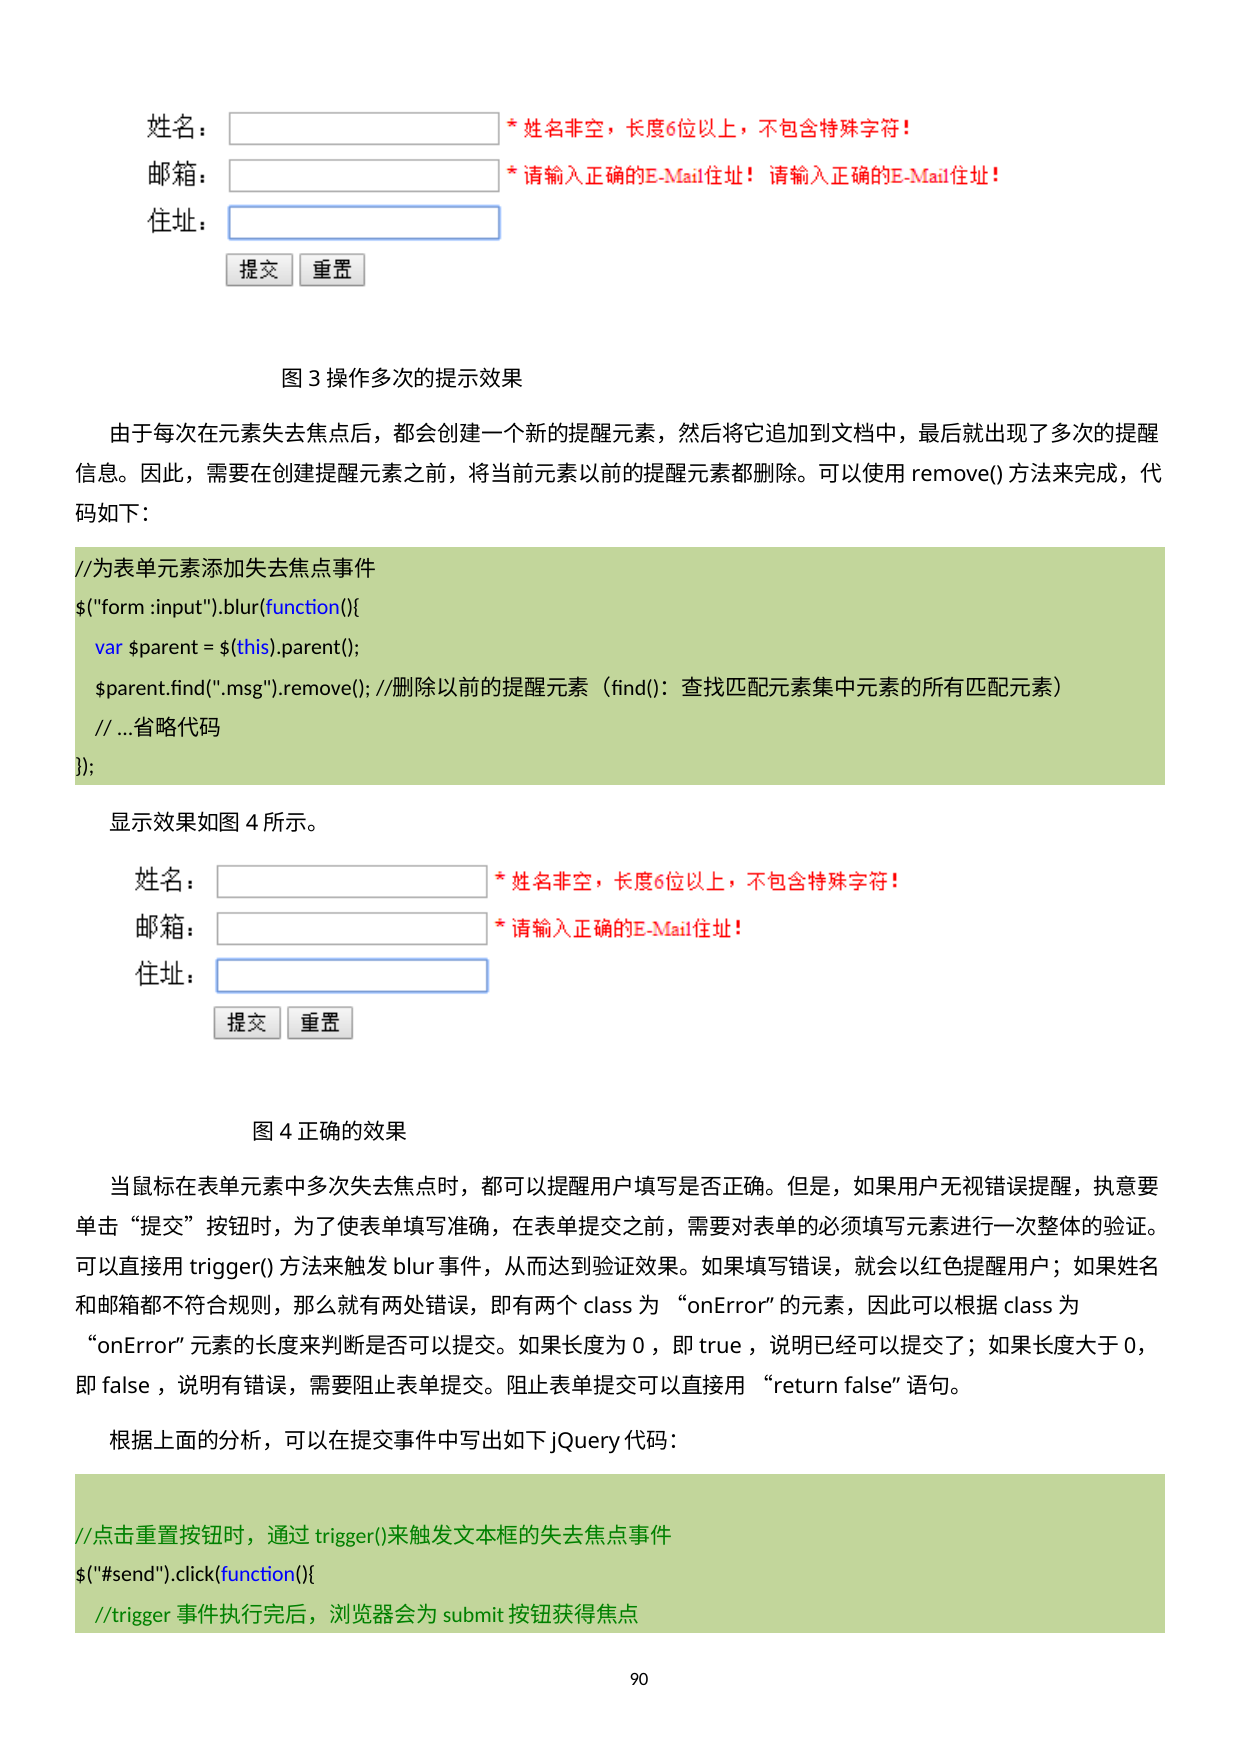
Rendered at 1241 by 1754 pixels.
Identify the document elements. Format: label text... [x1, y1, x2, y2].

picture [126, 103, 1049, 296]
text $("form :input").blur(function(){ [75, 587, 1165, 627]
text //trigger 事件执行完后，浏览器会为submit按钮获得焦点 [75, 1593, 1165, 1633]
text // ...省略代码 [75, 706, 1165, 746]
text 图 3 操作多次的提示效果 [75, 357, 1165, 397]
text 根据上面的分析，可以在提交事件中写出如下jQuery代码： [75, 1419, 1165, 1459]
text //点击重置按钮时，通过trigger()来触发文本框的失去焦点事件 [75, 1514, 1165, 1554]
text var $parent = $(this).parent(); [75, 627, 1165, 666]
text $parent.find(".msg").remove(); //删除以前的提醒元素（find()：查找匹配元素集中元素的所有匹配元素） [75, 666, 1165, 706]
picture [120, 856, 931, 1049]
text //为表单元素添加失去焦点事件 [75, 547, 1165, 587]
text 当鼠标在表单元素中多次失去焦点时，都可以提醒用户填写是否正确。但是，如果用户无视错误提醒，执意要单击“提交”按钮时，为了使表单填写准确，在表单提交之前，需要对表单的必须填写元素进行一次整体的验证。可以直接用 trigger() 方法来触发blur事件，从而达到验证效果。如果填写错误，就会以红色提醒用户；如果姓名和邮箱都不符合规则，那么就有两处错误，即有两个 class 为 “onError” 的元素，因此可以根据 class 为 “onError” 元素的长度来判断是否可以提交。如果长度为 0 ，即 true ，说明已经可以提交了；如果长度大于0，即 false ，说明有错误，需要阻止表单提交。阻止表单提交可以直接用 “return false” 语句。 [75, 1165, 1165, 1403]
text 由于每次在元素失去焦点后，都会创建一个新的提醒元素，然后将它追加到文档中，最后就出现了多次的提醒信息。因此，需要在创建提醒元素之前，将当前元素以前的提醒元素都删除。可以使用 remove() 方法来完成，代码如下： [75, 412, 1165, 532]
text 显示效果如图 4 所示。 [75, 801, 1165, 841]
text 图 4 正确的效果 [75, 1110, 1165, 1150]
text $("#send").click(function(){ [75, 1554, 1165, 1593]
text }); [75, 746, 1165, 785]
